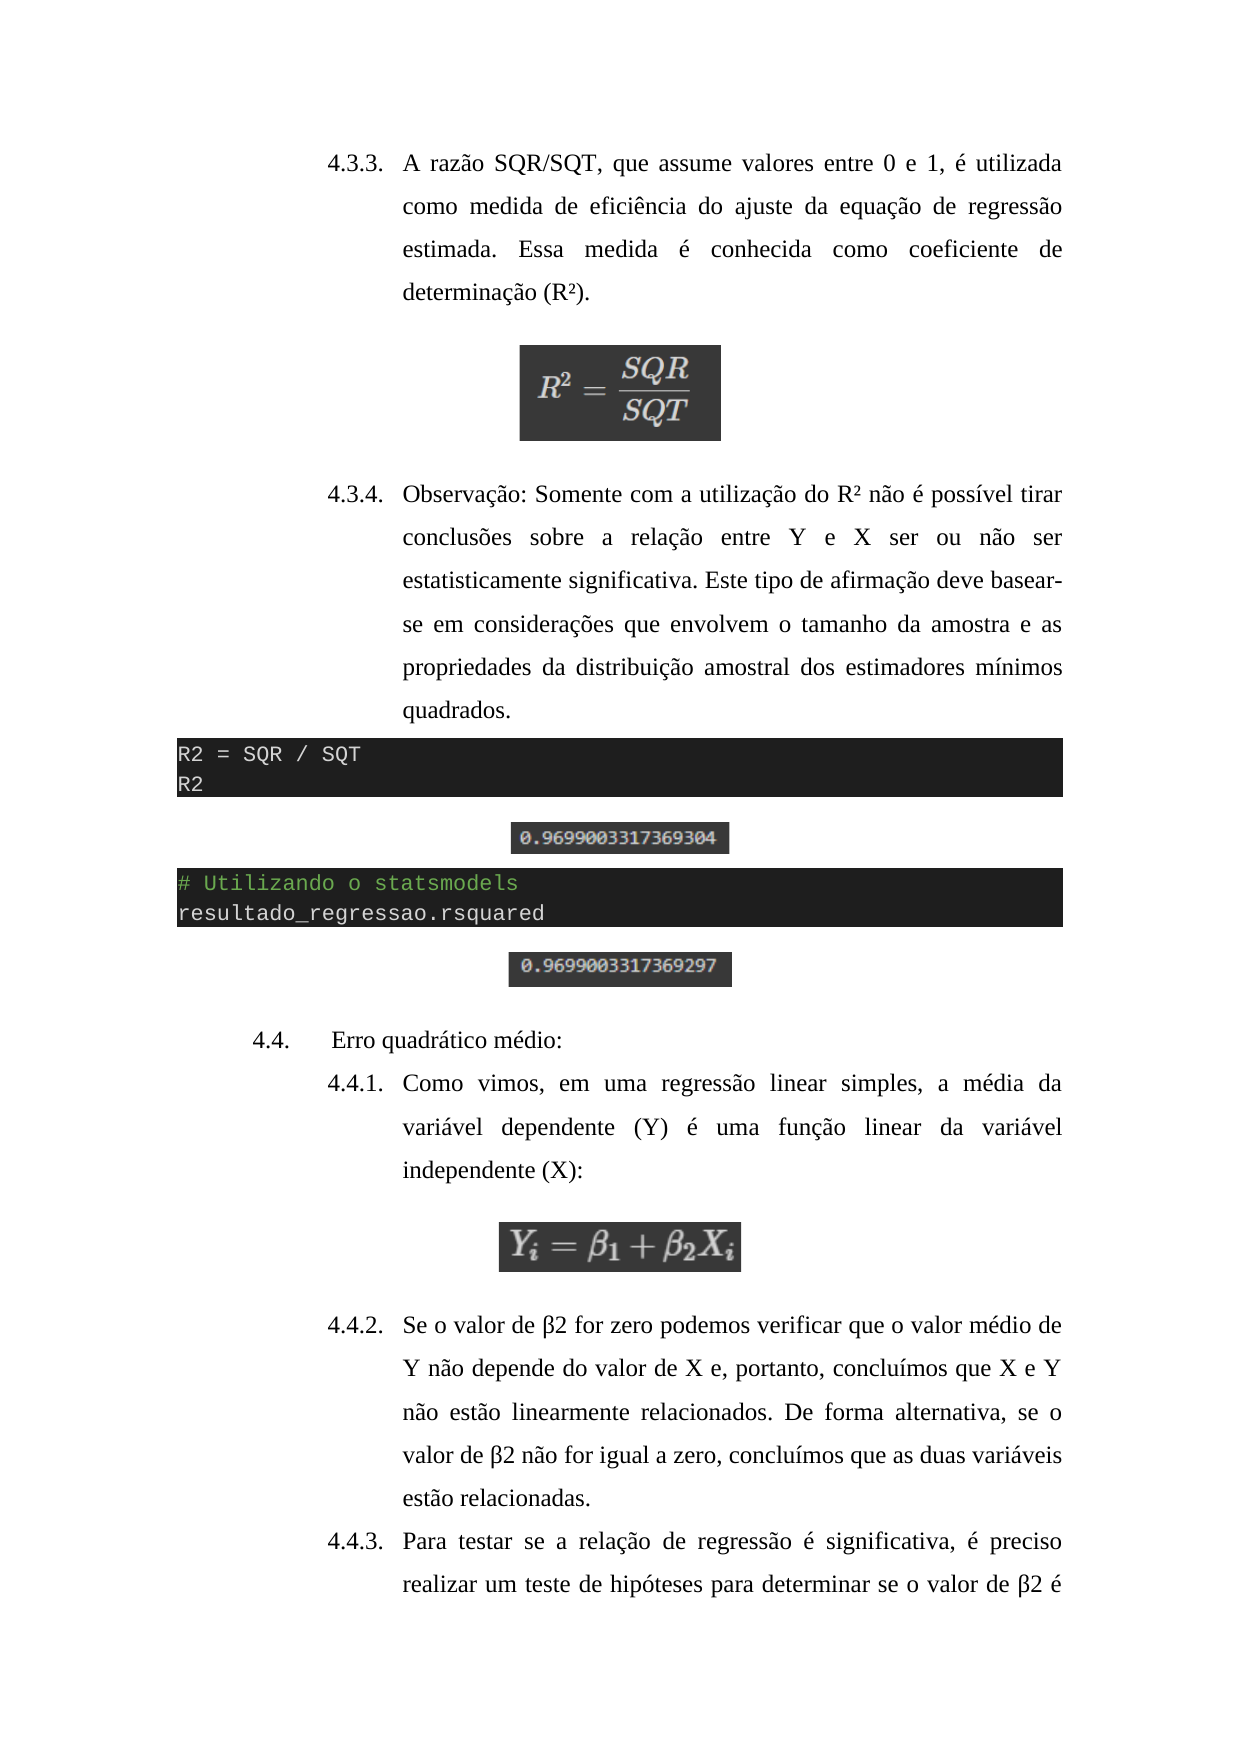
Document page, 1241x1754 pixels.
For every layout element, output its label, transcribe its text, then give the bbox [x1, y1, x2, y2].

text # Utilizando o statsmodels [177, 868, 1063, 897]
list Se o valor de β2 for zero podemos verificar que o valor médio de Y não depende do valor de X e, portanto, concluímos que X e Y não estão linearmente relacionados. De forma alternativa, se o valor de β2 não for igual a zero, concluímos que as duas variáveis estão relacionadas. [327, 1310, 1063, 1512]
picture [508, 952, 732, 987]
list Como vimos, em uma regressão linear simples, a média da variável dependente (Y) é uma função linear da variável independente (X): [327, 1068, 1063, 1183]
text R2 [177, 768, 1063, 797]
picture [498, 1222, 742, 1272]
picture [519, 345, 721, 441]
list Erro quadrático médio: [252, 1025, 1063, 1054]
text R2 = SQR / SQT [177, 738, 1063, 768]
text resultado_regressao.rsquared [177, 897, 1063, 927]
picture [510, 822, 730, 854]
list Observação: Somente com a utilização do R² não é possível tirar conclusões sobre a relação entre Y e X ser ou não ser estatisticamente significativa. Este tipo de afirmação deve basear-se em considerações que envolvem o tamanho da amostra e as propriedades da distribuição amostral dos estimadores mínimos quadrados. [327, 479, 1063, 724]
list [327, 1526, 1063, 1598]
list A razão SQR/SQT, que assume valores entre 0 e 1, é utilizada como medida de eficiência do ajuste da equação de regressão estimada. Essa medida é conhecida como coeficiente de determinação (R²). [327, 148, 1063, 306]
